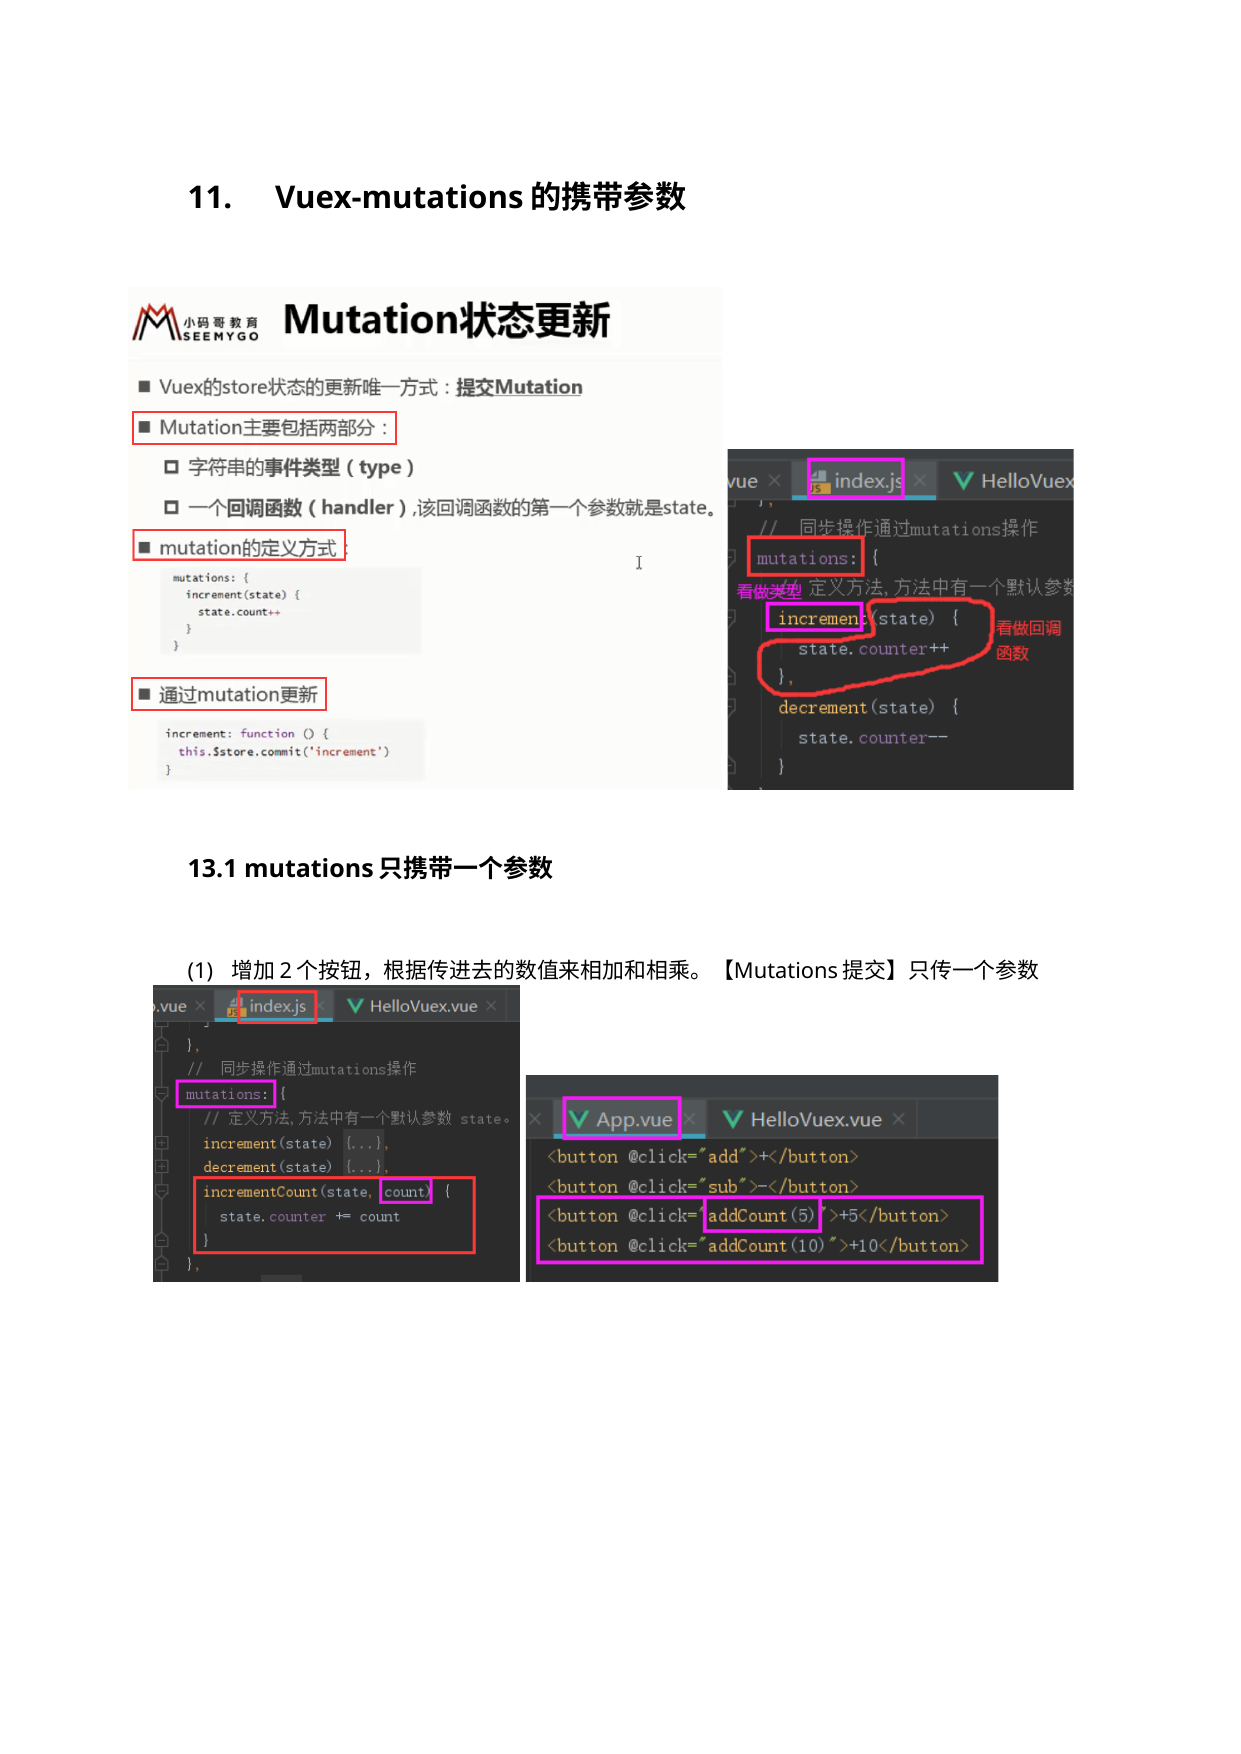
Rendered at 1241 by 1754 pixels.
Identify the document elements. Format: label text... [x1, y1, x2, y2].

picture [525, 1075, 999, 1282]
list 增加2个按钮，根据传进去的数值来相加和相乘。【Mutations提交】只传一个参数 [187, 953, 1053, 985]
picture [153, 985, 520, 1282]
picture [727, 449, 1074, 790]
picture [128, 287, 722, 790]
subtitle Vuex-mutations的携带参数 [187, 162, 1053, 227]
subtitle 13.1 mutations只携带一个参数 [187, 834, 1053, 899]
